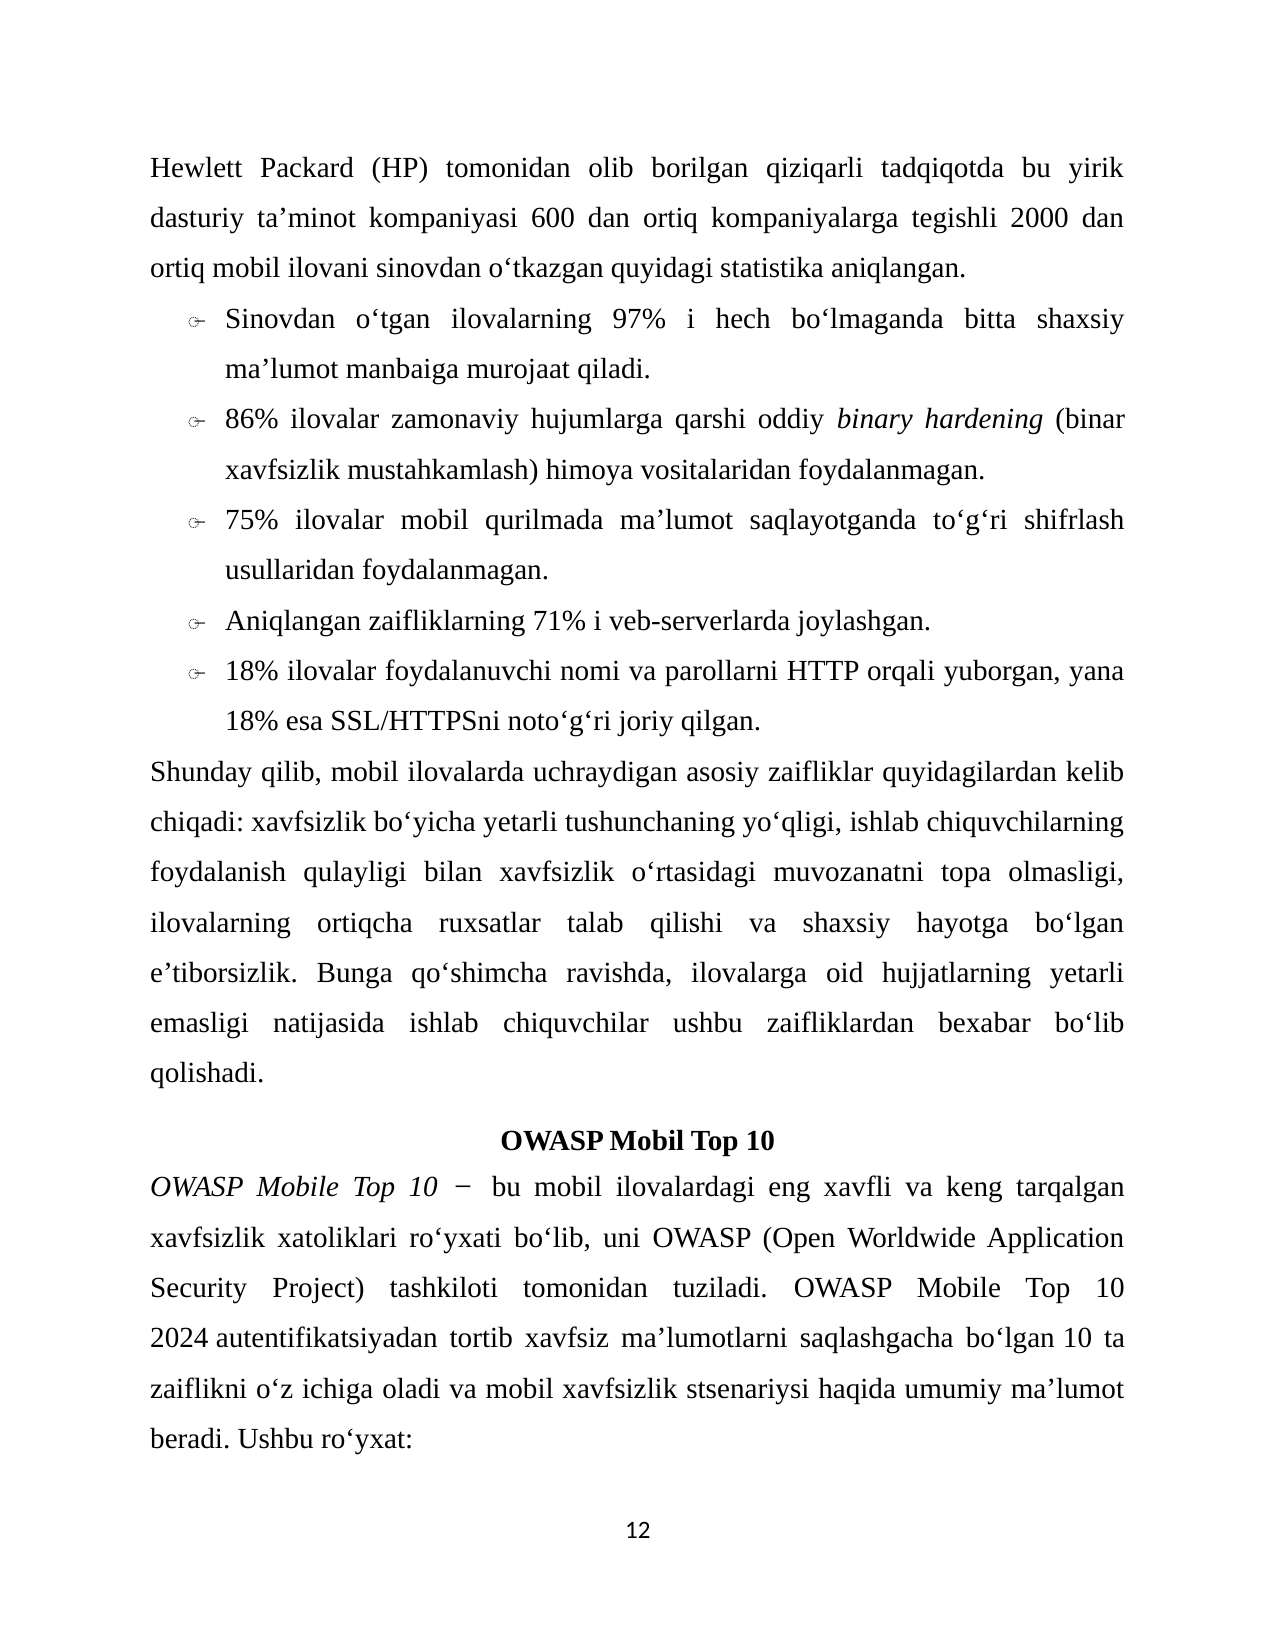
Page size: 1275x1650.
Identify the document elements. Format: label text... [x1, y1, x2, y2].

text OWASP Mobile Top 10 ̶ bu mobil ilovalardagi eng xavfli va keng tarqalgan xavfsizlik xatoliklari ro‘yxati bo‘lib, uni OWASP (Open Worldwide Application Security Project) tashkiloti tomonidan tuziladi. OWASP Mobile Top 10 2024 autentifikatsiyadan tortib xavfsiz ma’lumotlarni saqlashgacha bo‘lgan 10 ta zaiflikni o‘z ichiga oladi va mobil xavfsizlik stsenariysi haqida umumiy ma’lumot beradi. Ushbu ro‘yxat: [150, 1169, 1125, 1454]
list 75% ilovalar mobil qurilmada ma’lumot saqlayotganda to‘g‘ri shifrlash usullaridan foydalanmagan. [187, 502, 1125, 586]
subtitle OWASP Mobil Top 10 [150, 1123, 1125, 1156]
list Sinovdan o‘tgan ilovalarning 97% i hech bo‘lmaganda bitta shaxsiy ma’lumot manbaiga murojaat qiladi. [187, 301, 1125, 385]
text Shunday qilib, mobil ilovalarda uchraydigan asosiy zaifliklar quyidagilardan kelib chiqadi: xavfsizlik bo‘yicha yetarli tushunchaning yo‘qligi, ishlab chiquvchilarning foydalanish qulayligi bilan xavfsizlik o‘rtasidagi muvozanatni topa olmasligi, ilovalarning ortiqcha ruxsatlar talab qilishi va shaxsiy hayotga bo‘lgan e’tiborsizlik. Bunga qo‘shimcha ravishda, ilovalarga oid hujjatlarning yetarli emasligi natijasida ishlab chiquvchilar ushbu zaifliklardan bexabar bo‘lib qolishadi. [150, 754, 1125, 1089]
list 18% ilovalar foydalanuvchi nomi va parollarni HTTP orqali yuborgan, yana 18% esa SSL/HTTPSni noto‘g‘ri joriy qilgan. [187, 653, 1125, 737]
list Aniqlangan zaifliklarning 71% i veb-serverlarda joylashgan. [187, 603, 1125, 636]
list 86% ilovalar zamonaviy hujumlarga qarshi oddiy binary hardening (binar xavfsizlik mustahkamlash) himoya vositalaridan foydalanmagan. [187, 402, 1125, 485]
text Hewlett Packard (HP) tomonidan olib borilgan qiziqarli tadqiqotda bu yirik dasturiy ta’minot kompaniyasi 600 dan ortiq kompaniyalarga tegishli 2000 dan ortiq mobil ilovani sinovdan o‘tkazgan quyidagi statistika aniqlangan. [150, 150, 1125, 284]
